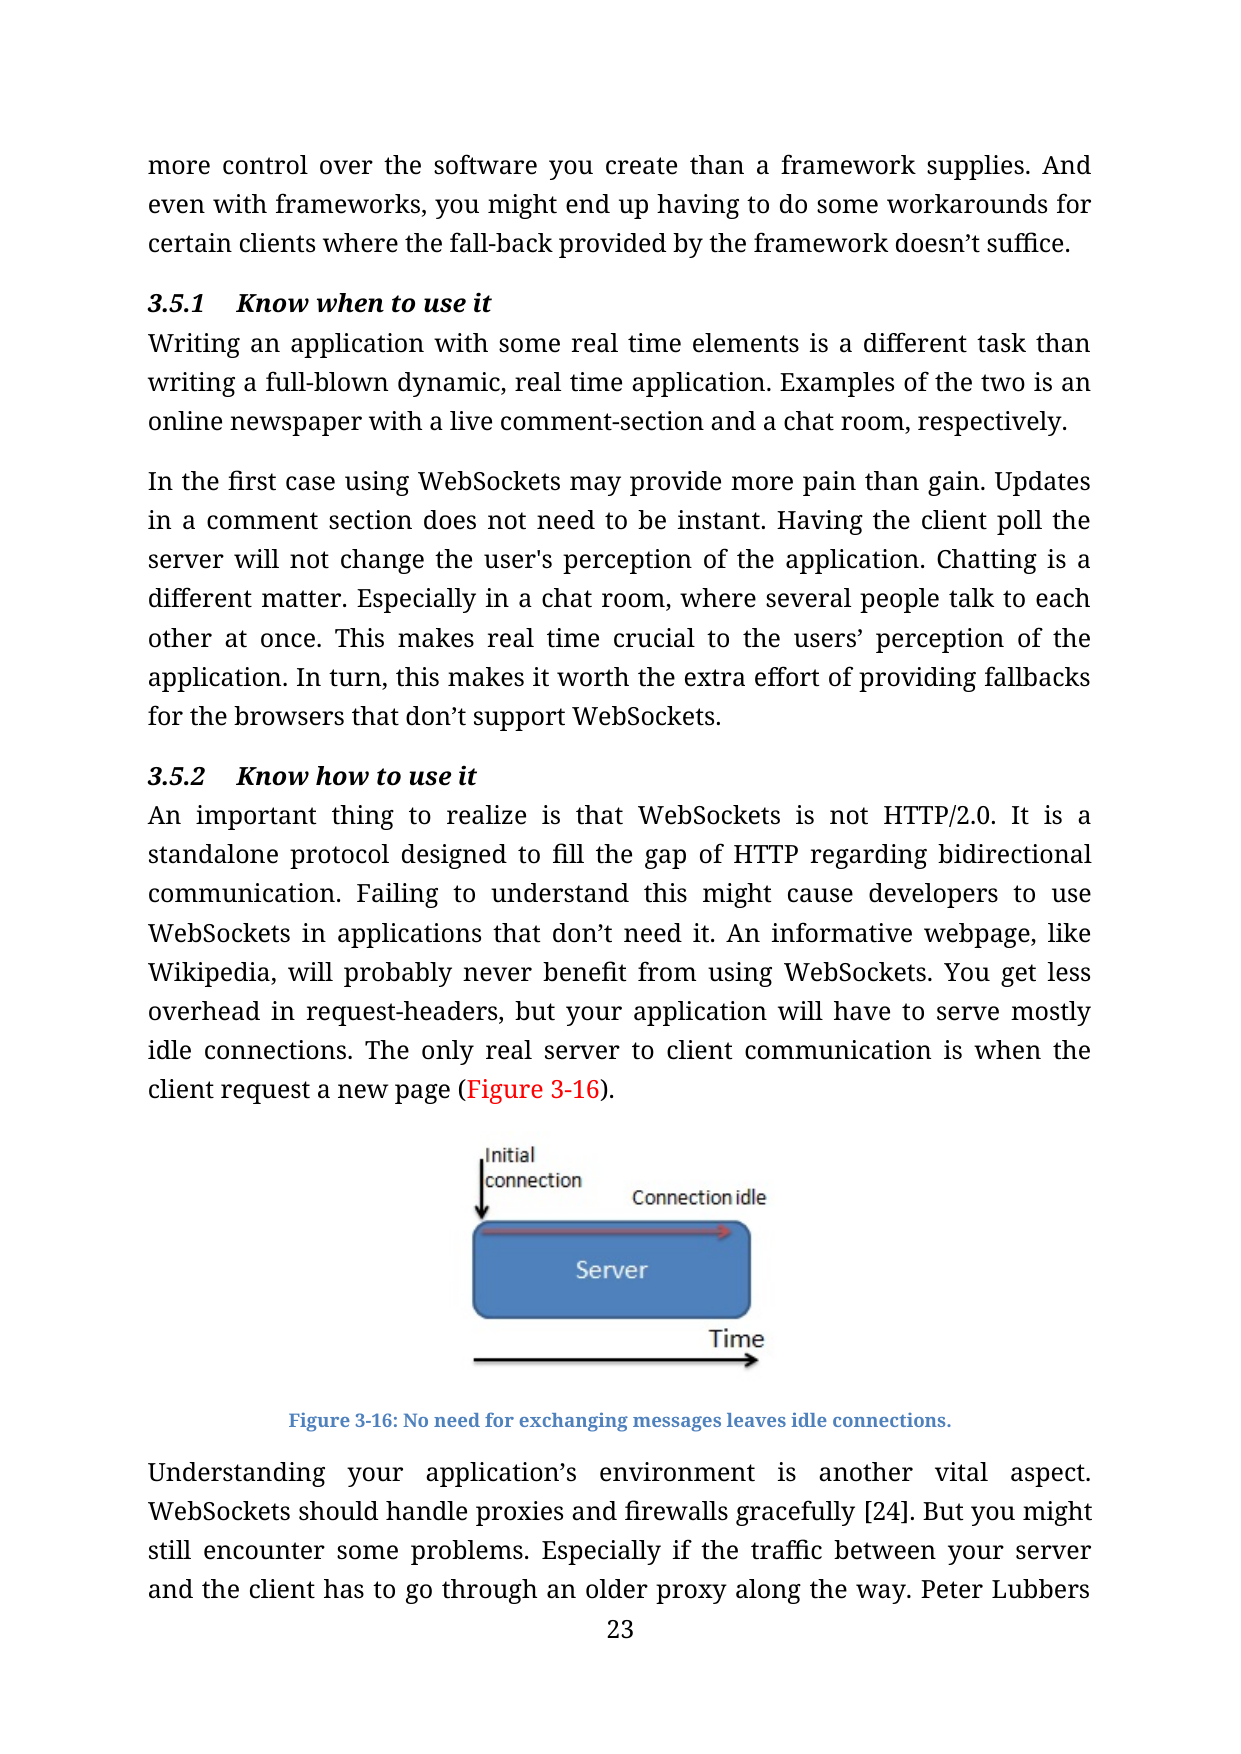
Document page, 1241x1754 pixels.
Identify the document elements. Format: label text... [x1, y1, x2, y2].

text In the first case using WebSockets may provide more pain than gain. Updates in a comment section does not need to be instant. Having the client poll the server will not change the user's perception of the application. Chatting is a different matter. Especially in a chat room, where several people talk to each other at once. This makes real time crucial to the users’ perception of the application. In turn, this makes it worth the extra effort of providing fallbacks for the browsers that don’t support WebSockets. [148, 463, 1092, 733]
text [148, 148, 1092, 260]
subtitle Know when to use it [148, 286, 1092, 320]
subtitle Know how to use it [148, 758, 1092, 793]
picture [449, 1131, 792, 1382]
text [148, 1454, 1092, 1606]
text Writing an application with some real time elements is a different task than writing a full-blown dynamic, real time application. Examples of the two is an online newspaper with a live comment-section and a chat room, respectively. [148, 325, 1092, 438]
